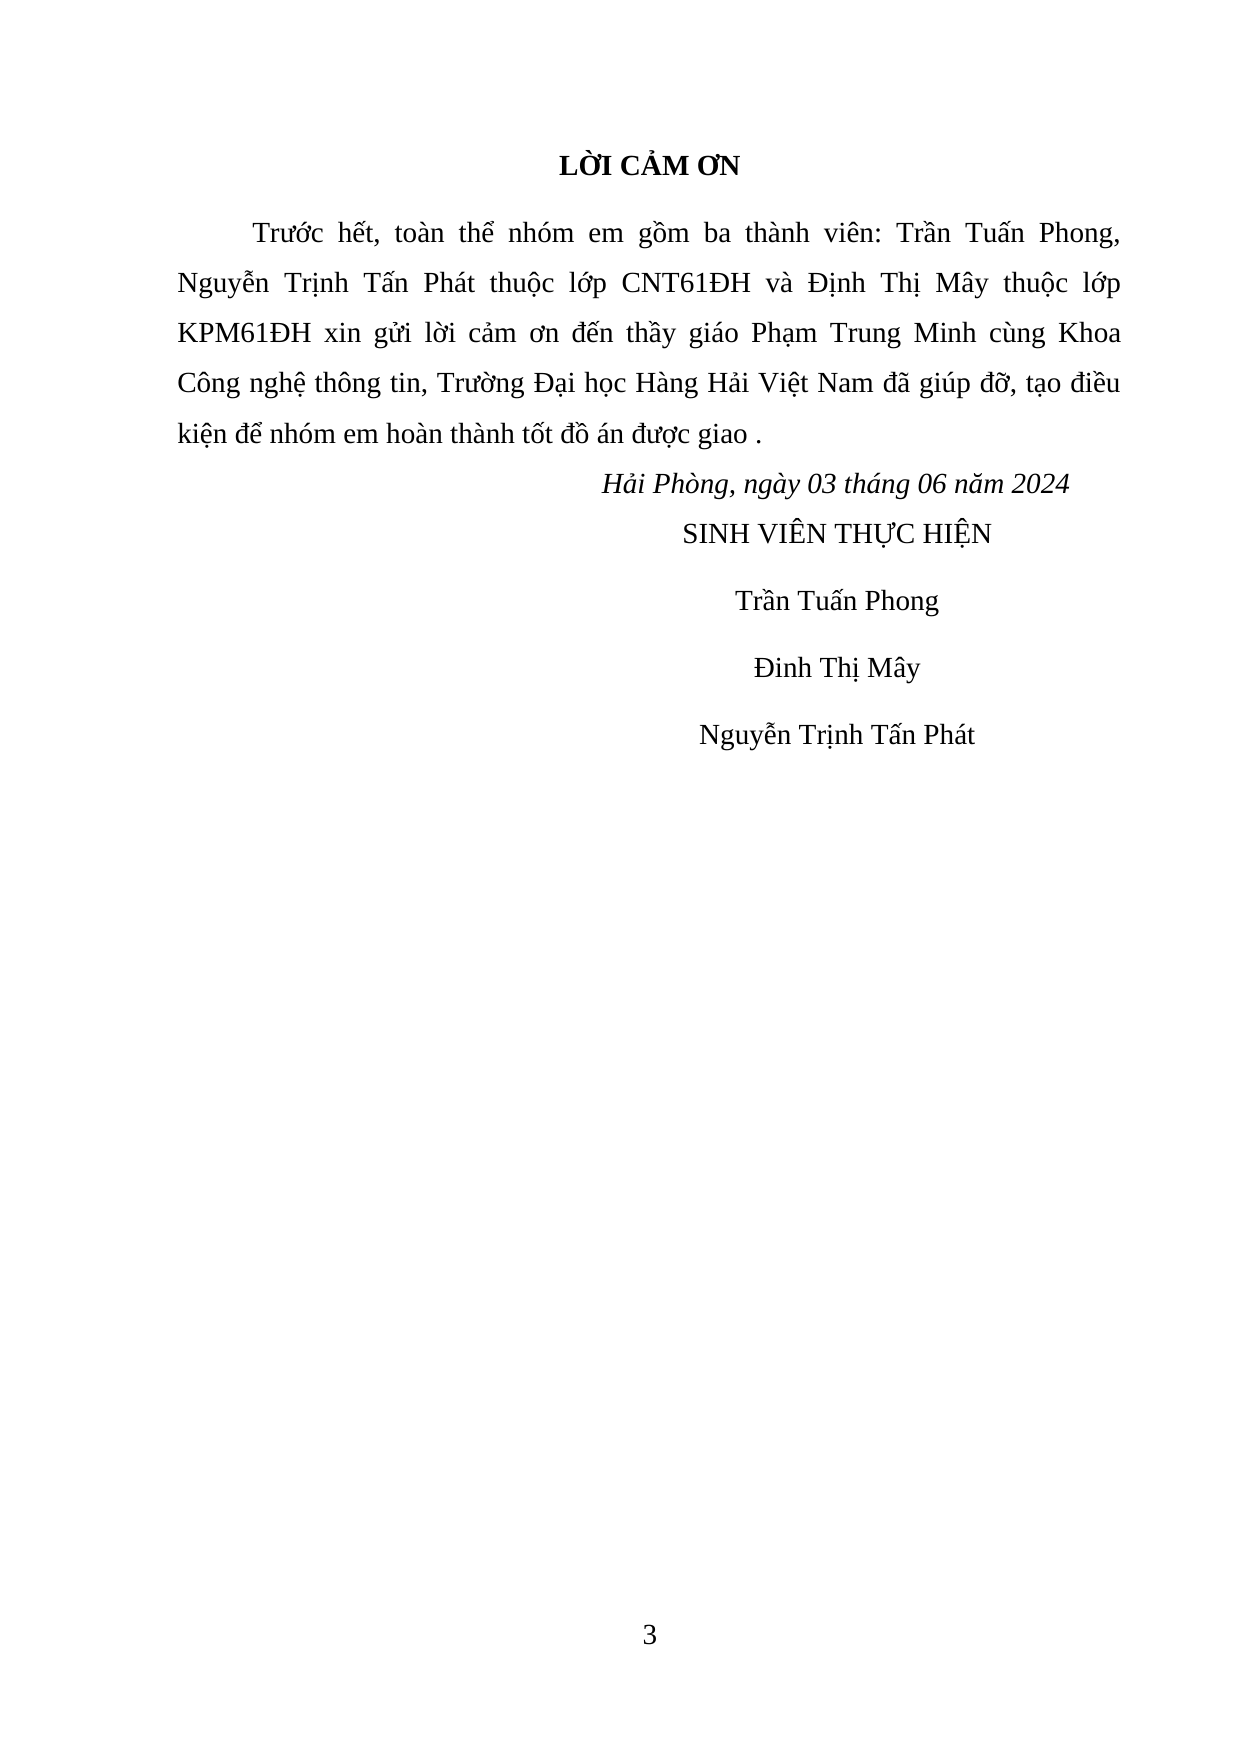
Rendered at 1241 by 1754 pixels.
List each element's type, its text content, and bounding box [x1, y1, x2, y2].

text LỜI CẢM ƠN [177, 148, 1122, 181]
text Trước hết, toàn thể nhóm em gồm ba thành viên: Trần Tuấn Phong, Nguyễn Trịnh Tấn Phát thuộc lớp CNT61ĐH và Định Thị Mây thuộc lớp KPM61ĐH xin gửi lời cảm ơn đến thầy giáo Phạm Trung Minh cùng Khoa Công nghệ thông tin, Trường Đại học Hàng Hải Việt Nam đã giúp đỡ, tạo điều kiện để nhóm em hoàn thành tốt đồ án được giao . [177, 215, 1122, 449]
text Nguyễn Trịnh Tấn Phát [552, 717, 1122, 751]
text SINH VIÊN THỰC HIỆN [552, 517, 1122, 550]
text Hải Phòng, ngày 03 tháng 06 năm 2024 [552, 466, 1122, 500]
text Trần Tuấn Phong [552, 583, 1122, 617]
text Đinh Thị Mây [552, 651, 1122, 684]
